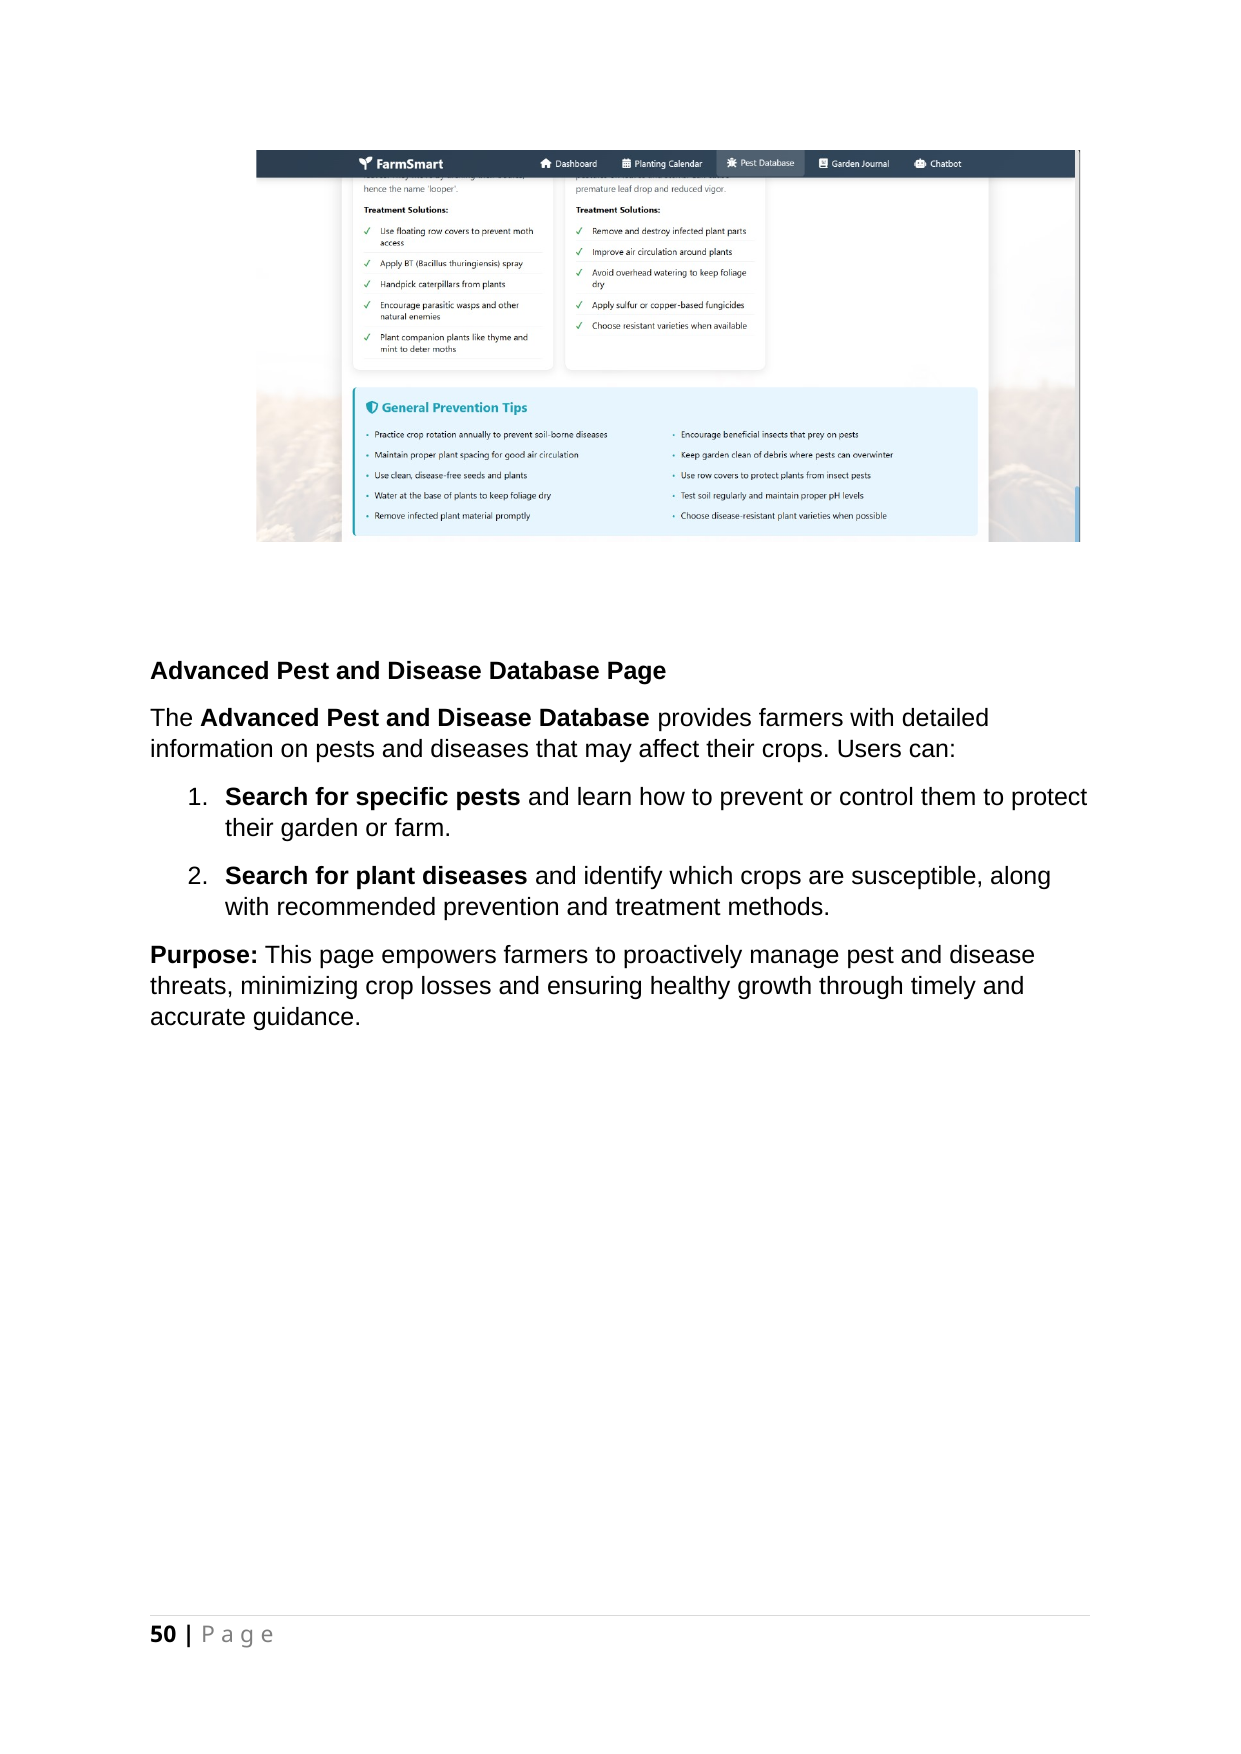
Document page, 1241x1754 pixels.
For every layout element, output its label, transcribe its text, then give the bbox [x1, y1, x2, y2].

text Advanced Pest and Disease Database Page [150, 656, 1090, 684]
list Search for specific pests and learn how to prevent or control them to protect their garden or farm. [187, 782, 1090, 842]
text The Advanced Pest and Disease Database provides farmers with detailed information on pests and diseases that may affect their crops. Users can: [150, 703, 1090, 763]
list Search for plant diseases and identify which crops are susceptible, along with recommended prevention and treatment methods. [187, 861, 1090, 921]
picture [256, 150, 1080, 542]
text Purpose: This page empowers farmers to proactively manage pest and disease threats, minimizing crop losses and ensuring healthy growth through timely and accurate guidance. [150, 939, 1090, 1030]
